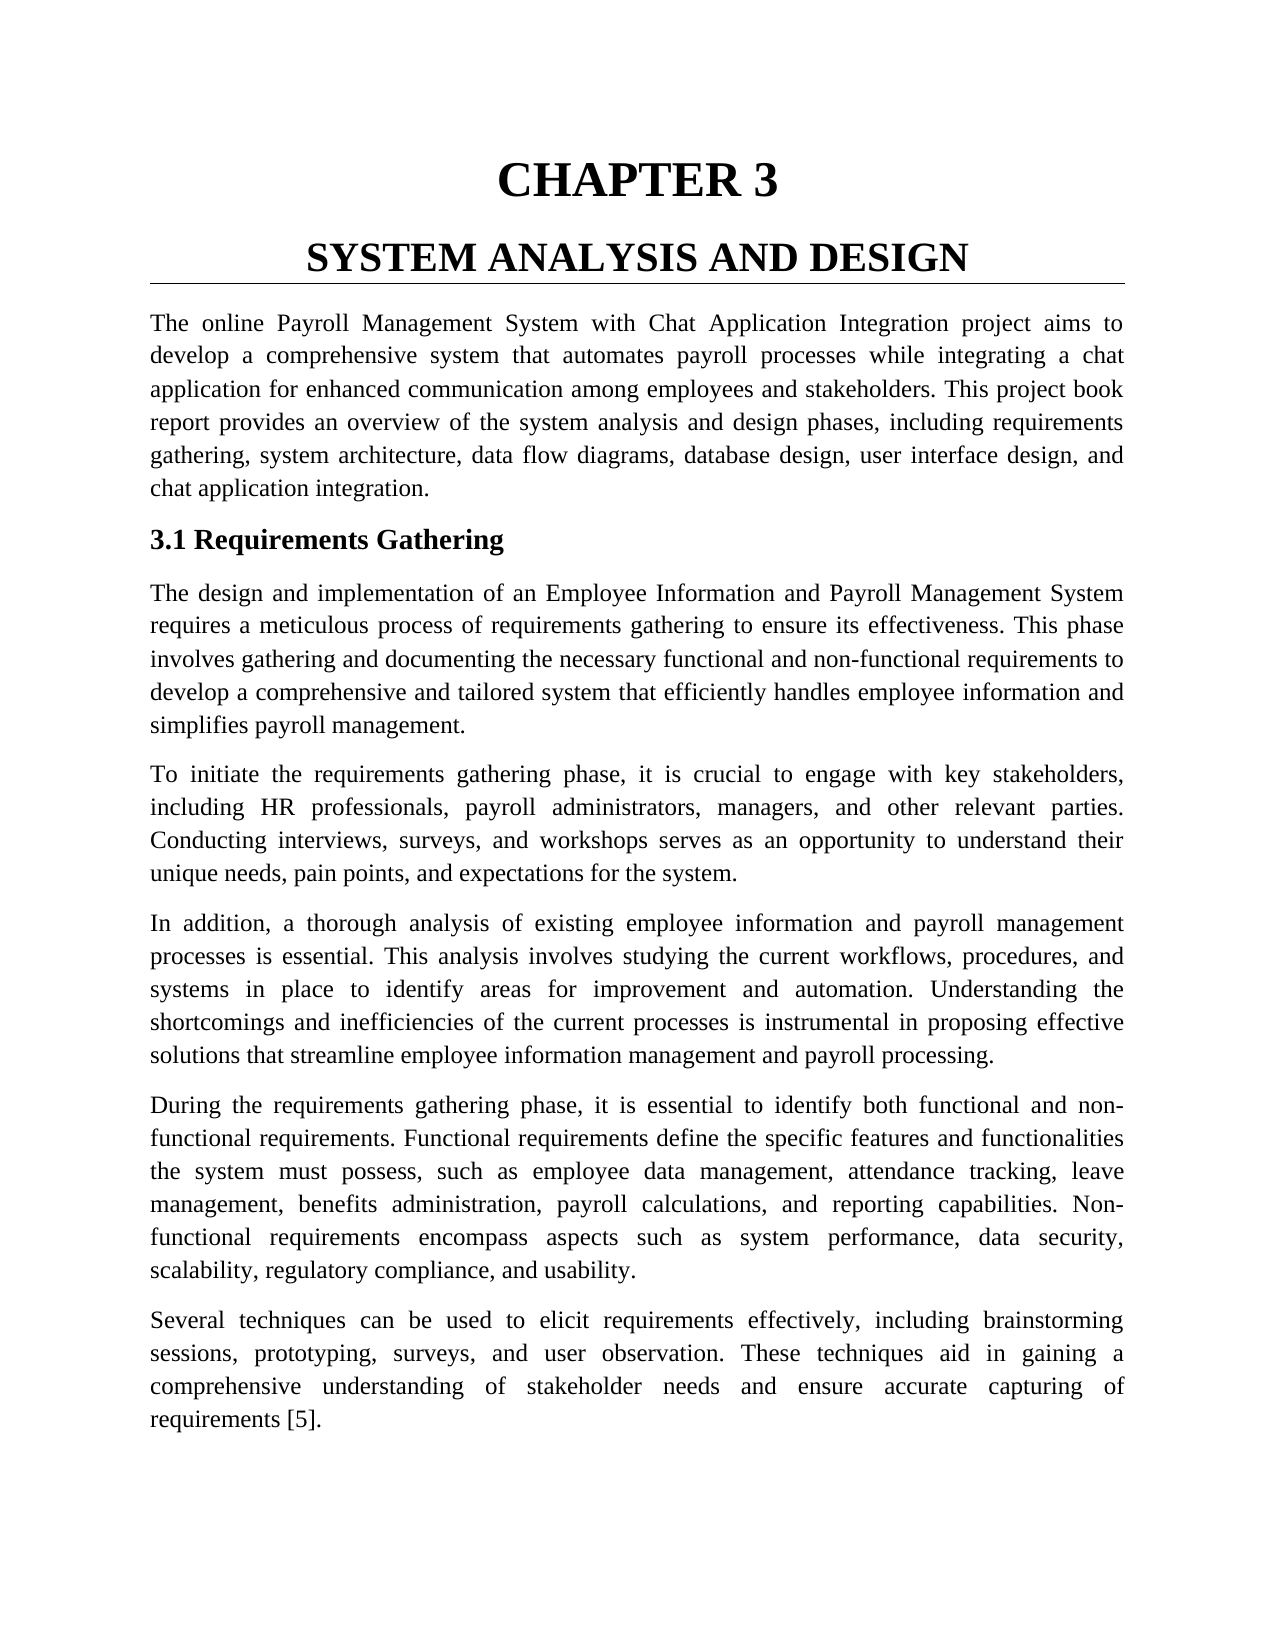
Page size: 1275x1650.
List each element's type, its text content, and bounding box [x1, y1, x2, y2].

text Several techniques can be used to elicit requirements effectively, including brainstorming sessions, prototyping, surveys, and user observation. These techniques aid in gaining a comprehensive understanding of stakeholder needs and ensure accurate capturing of requirements [5]. [150, 1305, 1125, 1432]
text 3.1 Requirements Gathering [150, 522, 1125, 556]
text CHAPTER 3 [150, 150, 1125, 207]
text The design and implementation of an Employee Information and Payroll Management System requires a meticulous process of requirements gathering to ensure its effectiveness. This phase involves gathering and documenting the necessary functional and non-functional requirements to develop a comprehensive and tailored system that efficiently handles employee information and simplifies payroll management. [150, 578, 1125, 738]
text During the requirements gathering phase, it is essential to identify both functional and non-functional requirements. Functional requirements define the specific features and functionalities the system must possess, such as employee data management, attendance tracking, leave management, benefits administration, payroll calculations, and reporting capabilities. Non-functional requirements encompass aspects such as system performance, data security, scalability, regulatory compliance, and usability. [150, 1090, 1125, 1284]
text To initiate the requirements gathering phase, it is crucial to engage with key stakeholders, including HR professionals, payroll administrators, managers, and other relevant parties. Conducting interviews, surveys, and workshops serves as an opportunity to understand their unique needs, pain points, and expectations for the system. [150, 759, 1125, 887]
text SYSTEM ANALYSIS AND DESIGN [150, 233, 1125, 283]
text The online Payroll Management System with Chat Application Integration project aims to develop a comprehensive system that automates payroll processes while integrating a chat application for enhanced communication among employees and stakeholders. This project book report provides an overview of the system analysis and design phases, including requirements gathering, system architecture, data flow diagrams, database design, user interface design, and chat application integration. [150, 308, 1125, 501]
text In addition, a thorough analysis of existing employee information and payroll management processes is essential. This analysis involves studying the current workflows, procedures, and systems in place to identify areas for improvement and automation. Understanding the shortcomings and inefficiencies of the current processes is instrumental in proposing effective solutions that streamline employee information management and payroll processing. [150, 908, 1125, 1069]
